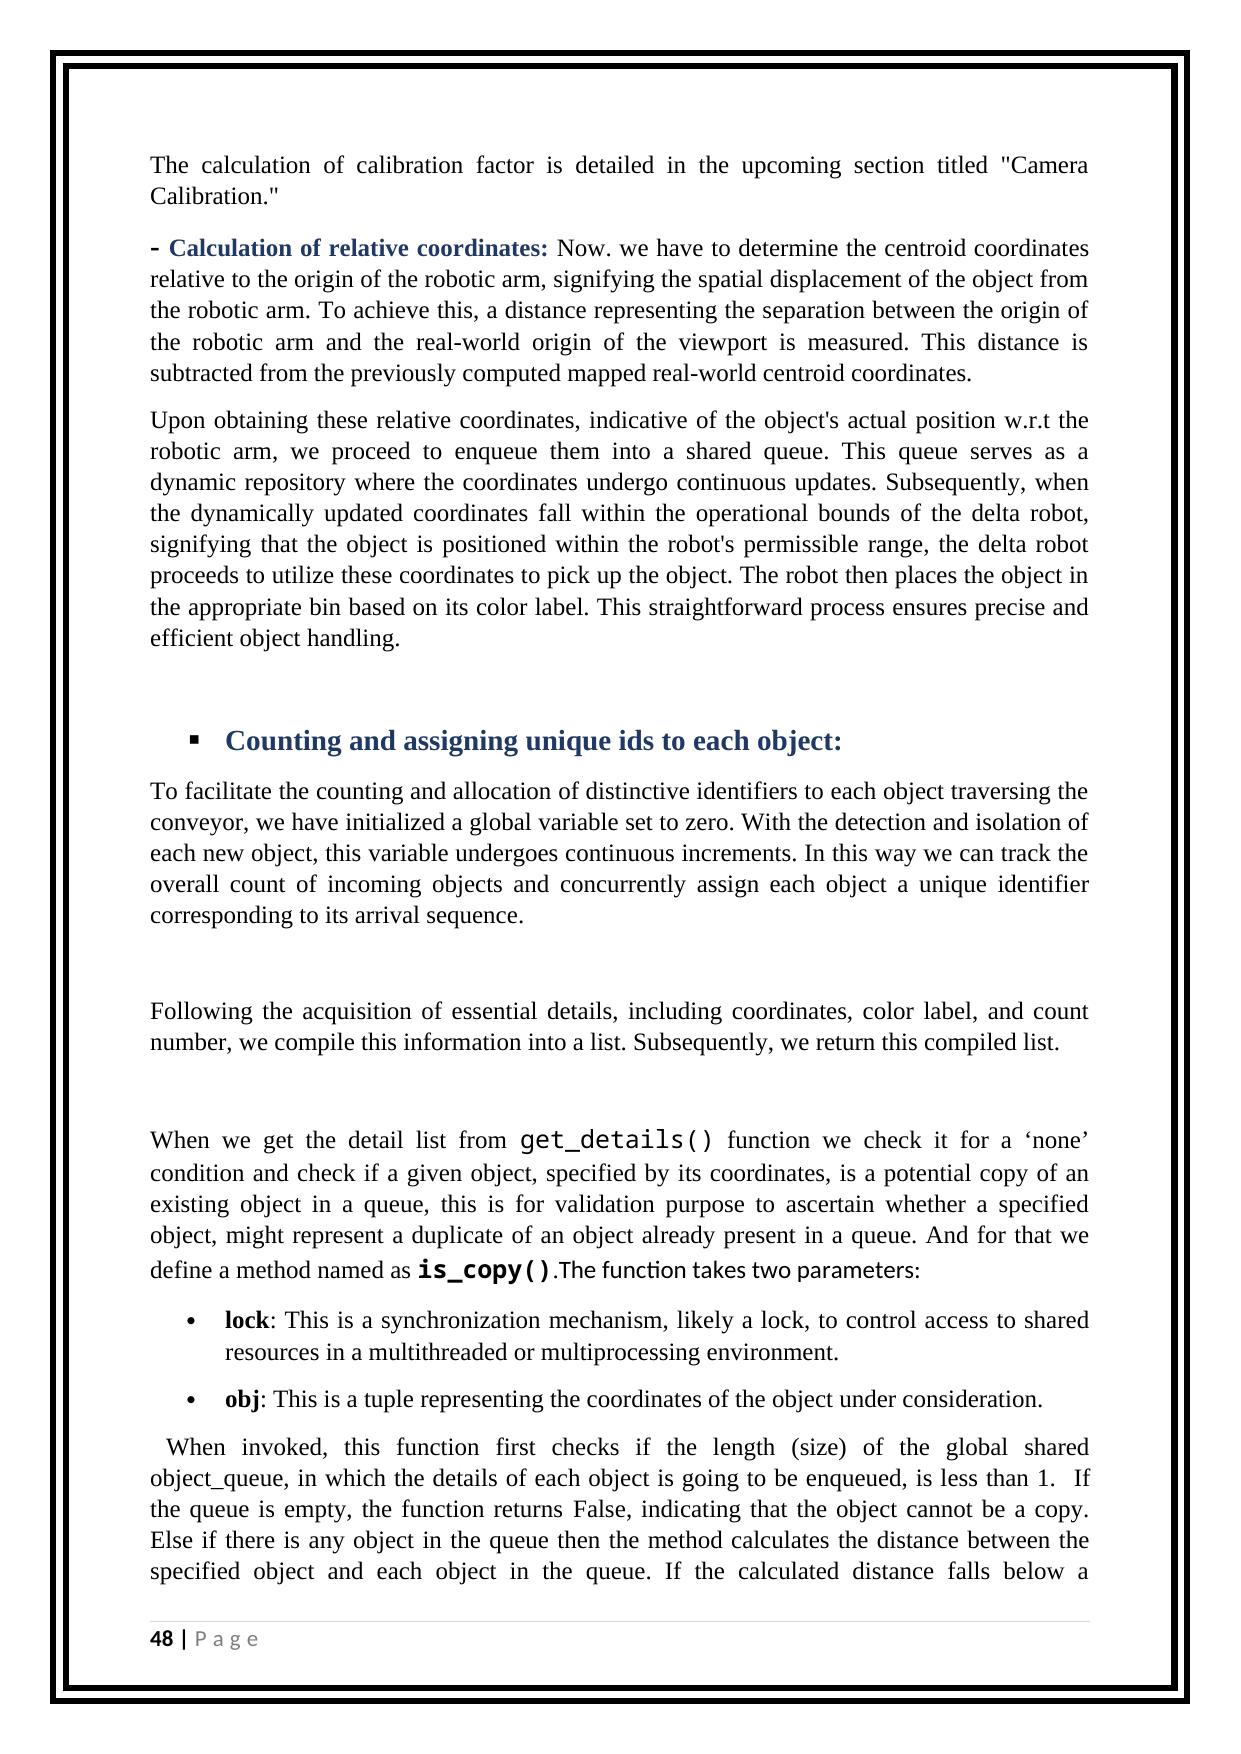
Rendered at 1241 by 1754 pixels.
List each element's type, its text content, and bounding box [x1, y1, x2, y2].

text Following the acquisition of essential details, including coordinates, color label, and count number, we compile this information into a list. Subsequently, we return this compiled list. [150, 996, 1090, 1056]
list Counting and assigning unique ids to each object: [187, 723, 1090, 757]
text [150, 1432, 1090, 1585]
text To facilitate the counting and allocation of distinctive identifiers to each object traversing the conveyor, we have initialized a global variable set to zero. With the detection and isolation of each new object, this variable undergoes continuous increments. In this way we can track the overall count of incoming objects and concurrently assign each object a unique identifier corresponding to its arrival sequence. [150, 776, 1090, 929]
list lock: This is a synchronization mechanism, likely a lock, to control access to shared resources in a multithreaded or multiprocessing environment. [187, 1306, 1090, 1365]
text Upon obtaining these relative coordinates, indicative of the object's actual position w.r.t the robotic arm, we proceed to enqueue them into a shared queue. This queue serves as a dynamic repository where the coordinates undergo continuous updates. Subsequently, when the dynamically updated coordinates fall within the operational bounds of the delta robot, signifying that the object is positioned within the robot's permissible range, the delta robot proceeds to utilize these coordinates to pick up the object. The robot then places the object in the appropriate bin based on its color label. This straightforward process ensures precise and efficient object handling. [150, 405, 1090, 651]
text The calculation of calibration factor is detailed in the upcoming section titled "Camera Calibration." [150, 150, 1090, 210]
text When we get the detail list from get_details() function we check it for a ‘none’ condition and check if a given object, specified by its coordinates, is a potential copy of an existing object in a queue, this is for validation purpose to ascertain whether a specified object, might represent a duplicate of an object already present in a queue. And for that we define a method named as is_copy().The function takes two parameters: [150, 1122, 1090, 1286]
list obj: This is a tuple representing the coordinates of the object under consideration. [187, 1384, 1090, 1413]
text - Calculation of relative coordinates: Now. we have to determine the centroid coordinates relative to the origin of the robotic arm, signifying the spatial displacement of the object from the robotic arm. To achieve this, a distance representing the separation between the origin of the robotic arm and the real-world origin of the viewport is measured. This distance is subtracted from the previously computed mapped real-world centroid coordinates. [150, 229, 1090, 386]
